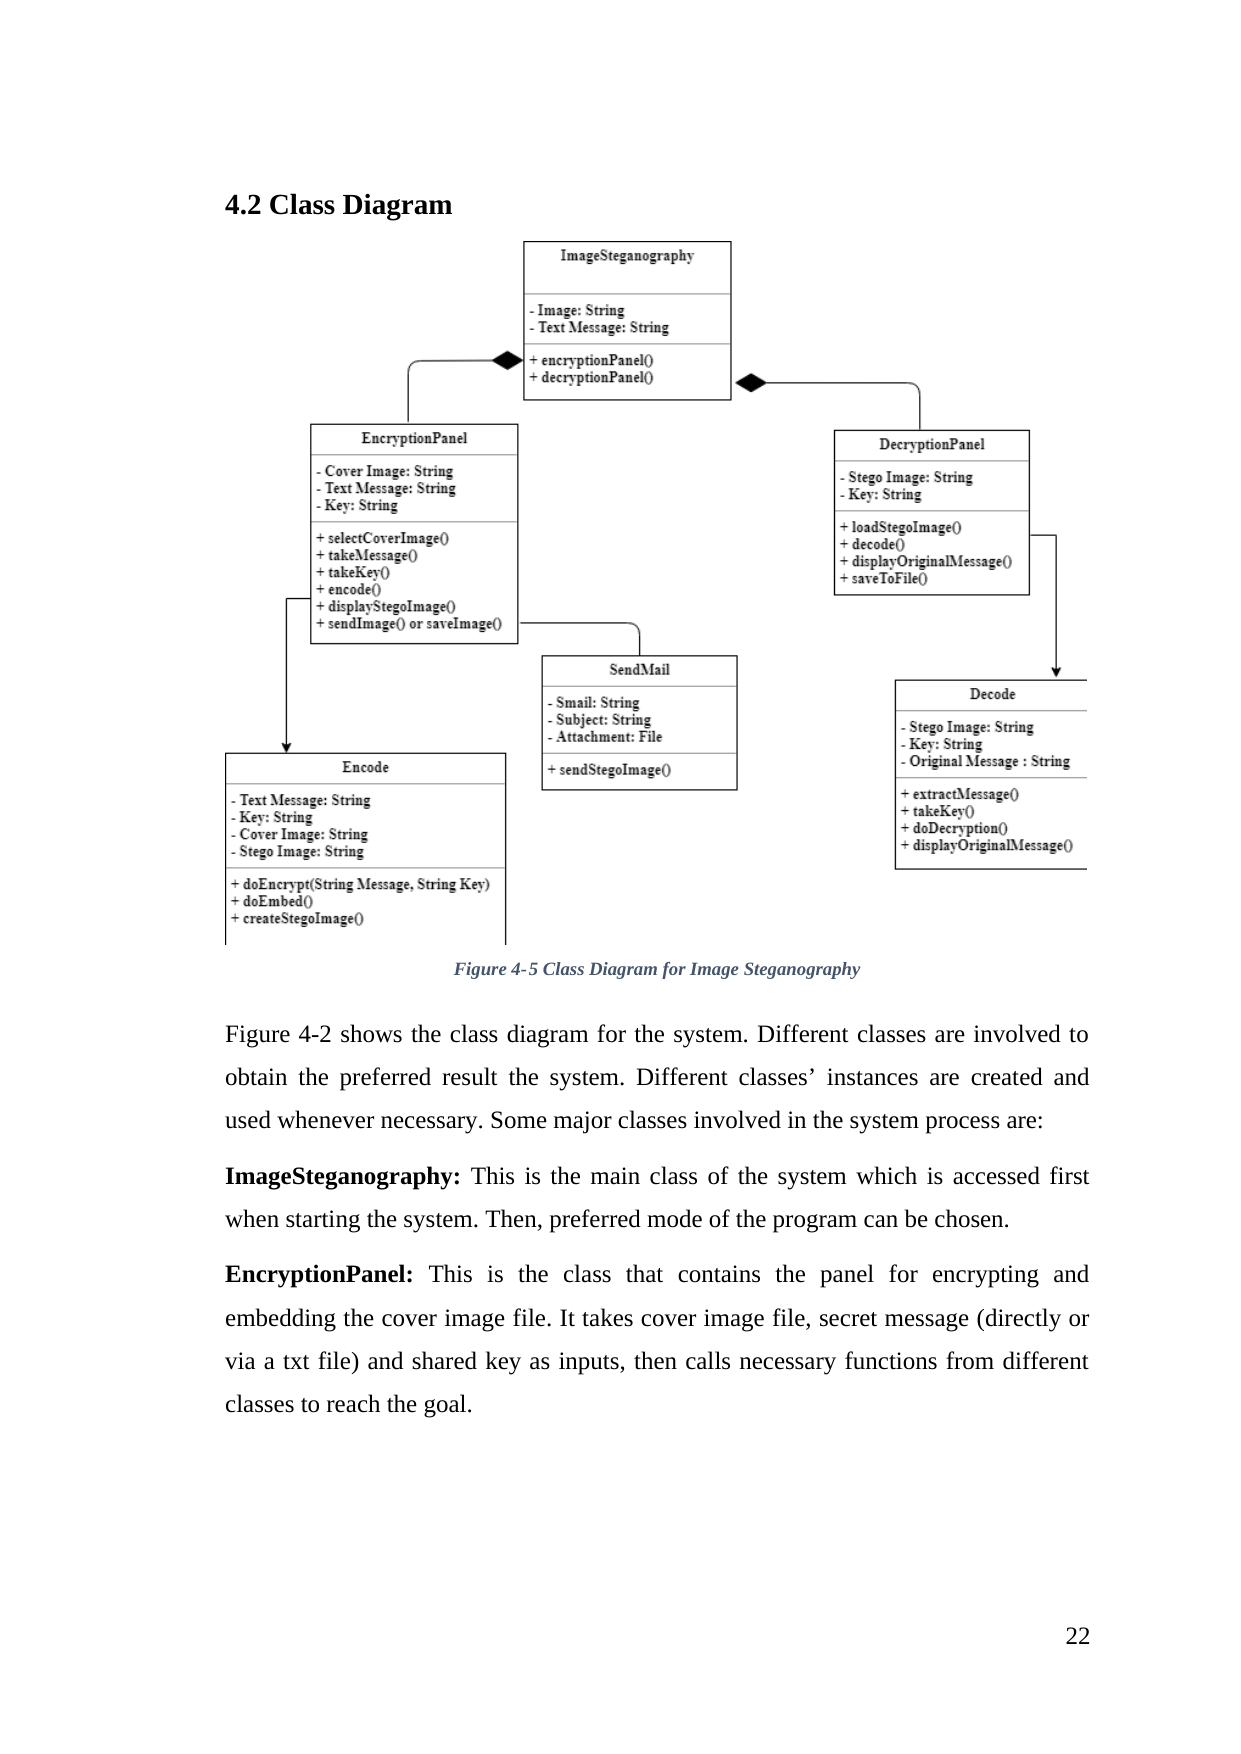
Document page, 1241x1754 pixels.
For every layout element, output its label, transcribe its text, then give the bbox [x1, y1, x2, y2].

text EncryptionPanel: This is the class that contains the panel for encrypting and embedding the cover image file. It takes cover image file, secret message (directly or via a txt file) and shared key as inputs, then calls necessary functions from different classes to reach the goal. [225, 1259, 1090, 1418]
picture [225, 241, 1088, 945]
text ImageSteganography: This is the main class of the system which is accessed first when starting the system. Then, preferred mode of the program can be chosen. [225, 1161, 1090, 1233]
subtitle Class Diagram [225, 187, 1090, 221]
text Figure 4-2 shows the class diagram for the system. Different classes are involved to obtain the preferred result the system. Different classes’ instances are created and used whenever necessary. Some major classes involved in the system process are: [225, 980, 1090, 1134]
